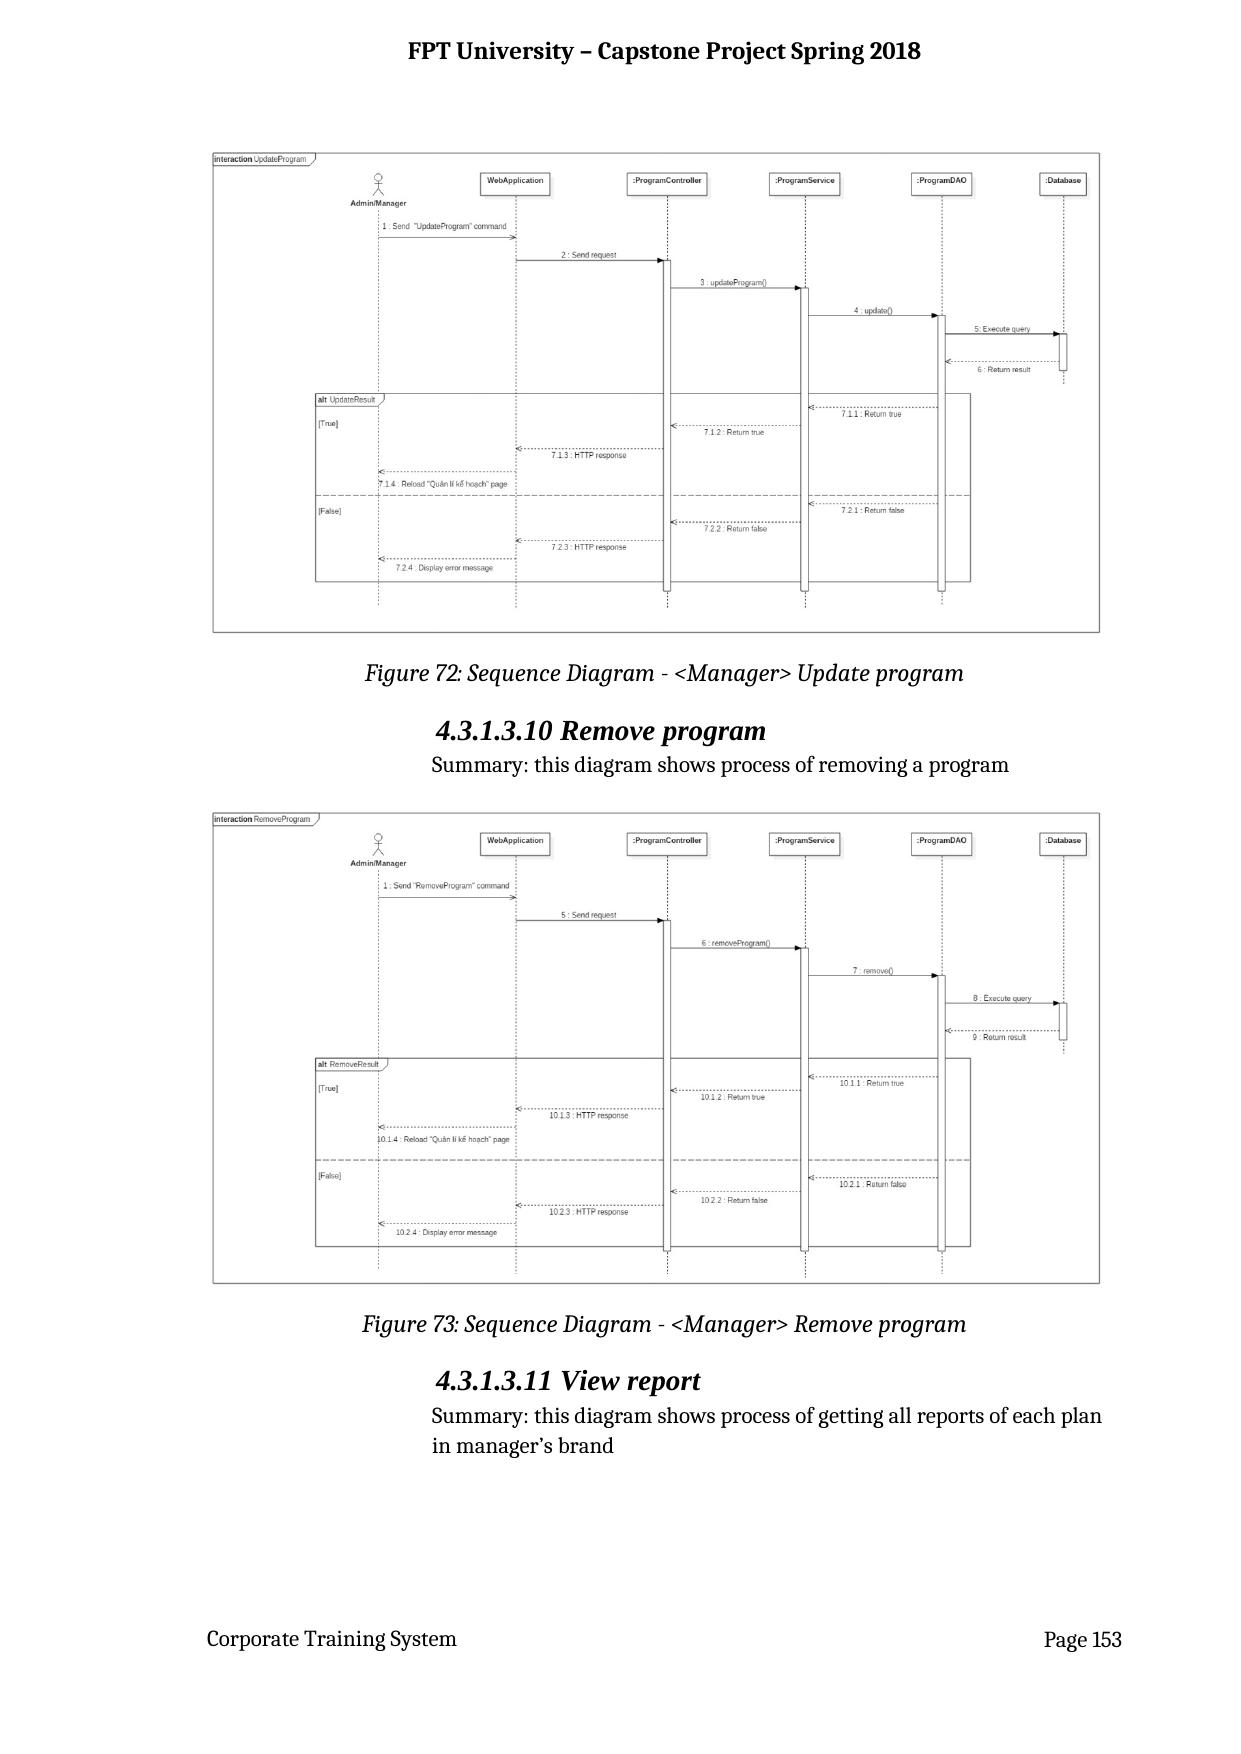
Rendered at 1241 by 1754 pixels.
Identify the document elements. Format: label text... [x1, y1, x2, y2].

picture [207, 147, 1122, 655]
text Figure 72: Sequence Diagram - <Manager> Update program [207, 655, 1122, 688]
subtitle 4.3.1.3.11 View report [436, 1363, 1124, 1397]
subtitle 4.3.1.3.10 Remove program [436, 713, 1124, 746]
text Summary: this diagram shows process of removing a program [432, 752, 1122, 779]
text Summary: this diagram shows process of getting all reports of each plan in manager’s brand [432, 1403, 1122, 1459]
picture [207, 807, 1122, 1306]
text Figure 73: Sequence Diagram - <Manager> Remove program [207, 1306, 1122, 1338]
